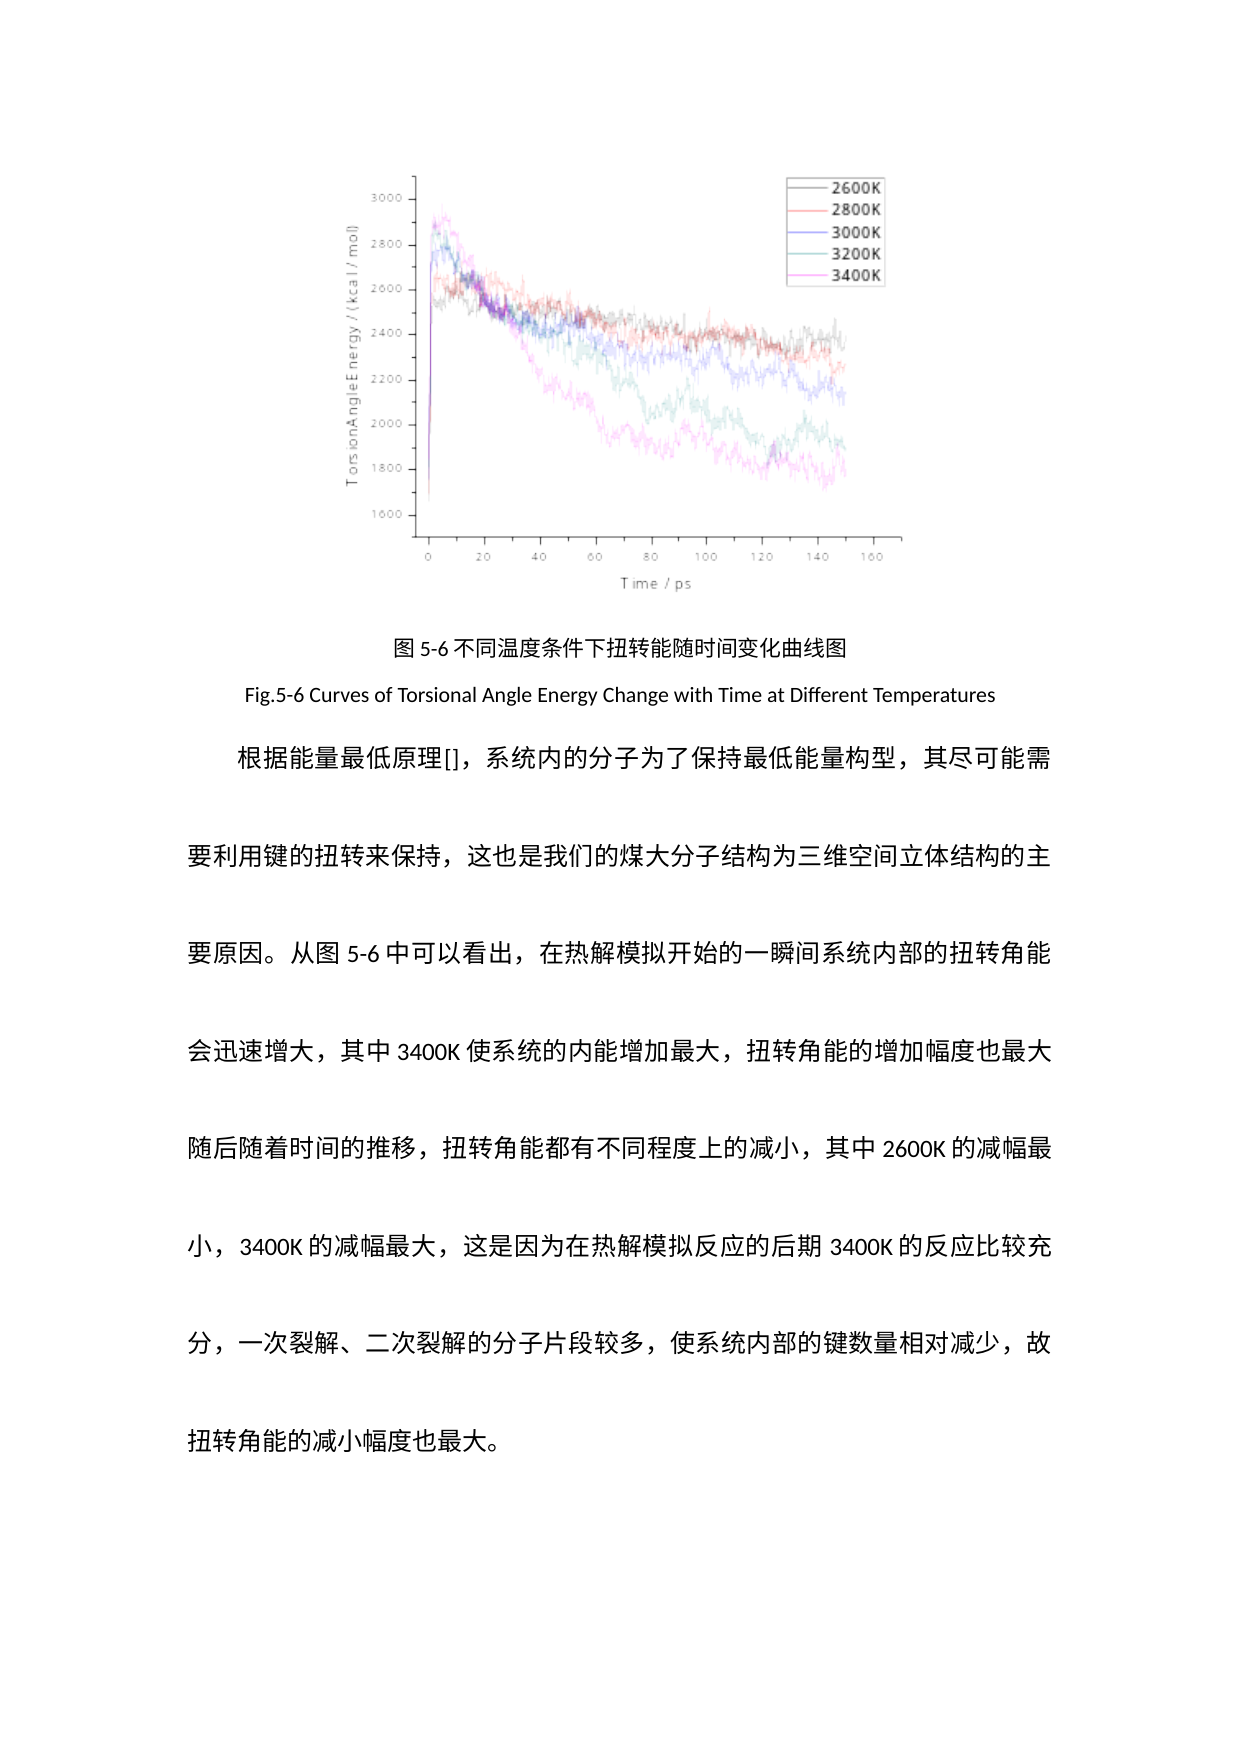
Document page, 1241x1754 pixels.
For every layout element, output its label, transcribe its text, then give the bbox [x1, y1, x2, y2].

text 图5-6 不同温度条件下扭转能随时间变化曲线图 [187, 630, 1053, 663]
text Fig.5-6 Curves of Torsional Angle Energy Change with Time at Different Temperatures [187, 679, 1053, 711]
text 根据能量最低原理[]，系统内的分子为了保持最低能量构型，其尽可能需要利用键的扭转来保持，这也是我们的煤大分子结构为三维空间立体结构的主要原因。从图5-6中可以看出，在热解模拟开始的一瞬间系统内部的扭转角能会迅速增大，其中3400K使系统的内能增加最大，扭转角能的增加幅度也最大，随后随着时间的推移，扭转角能都有不同程度上的减小，其中2600K的减幅最小，3400K的减幅最大，这是因为在热解模拟反应的后期3400K的反应比较充分，一次裂解、二次裂解的分子片段较多，使系统内部的键数量相对减少，故扭转角能的减小幅度也最大。 [187, 724, 1053, 1472]
